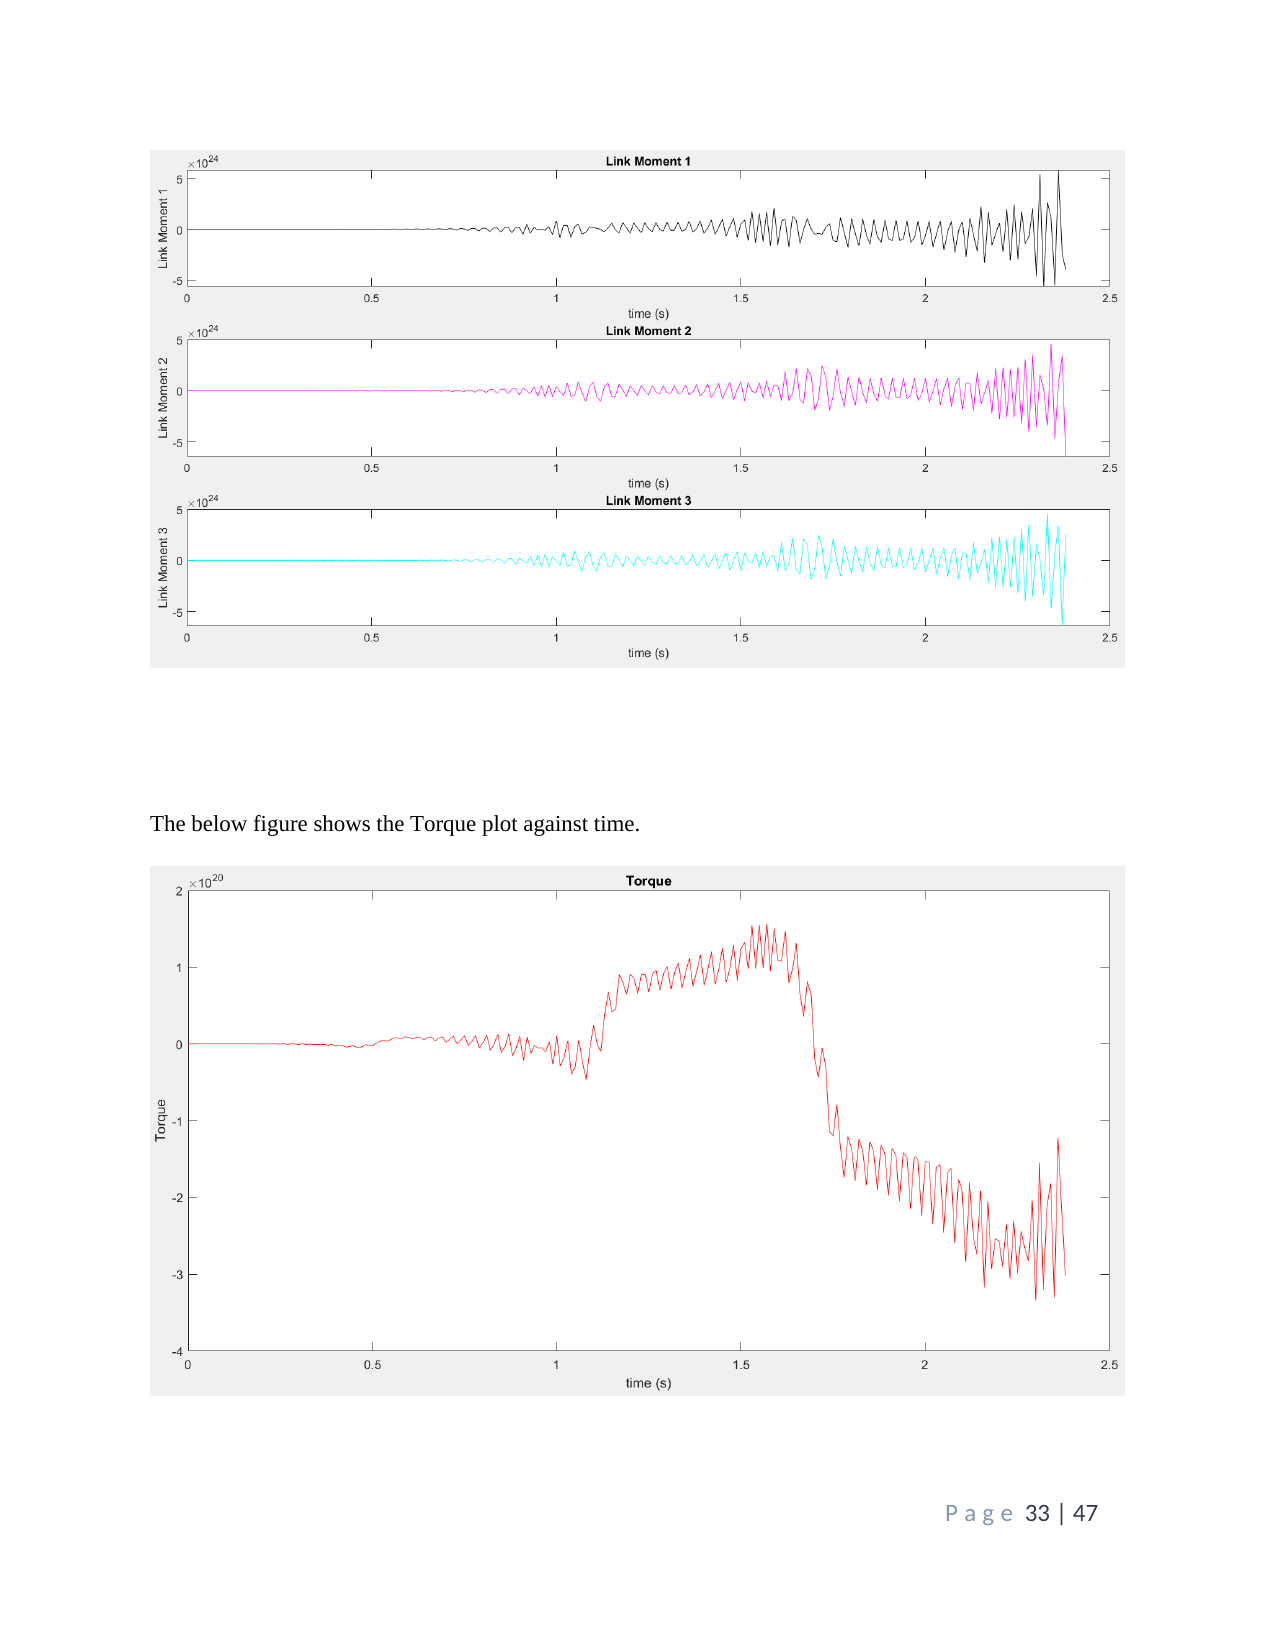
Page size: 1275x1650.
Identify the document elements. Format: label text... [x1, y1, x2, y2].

text The below figure shows the Torque plot against time. [150, 811, 1125, 837]
picture [150, 866, 1125, 1396]
picture [150, 150, 1125, 668]
